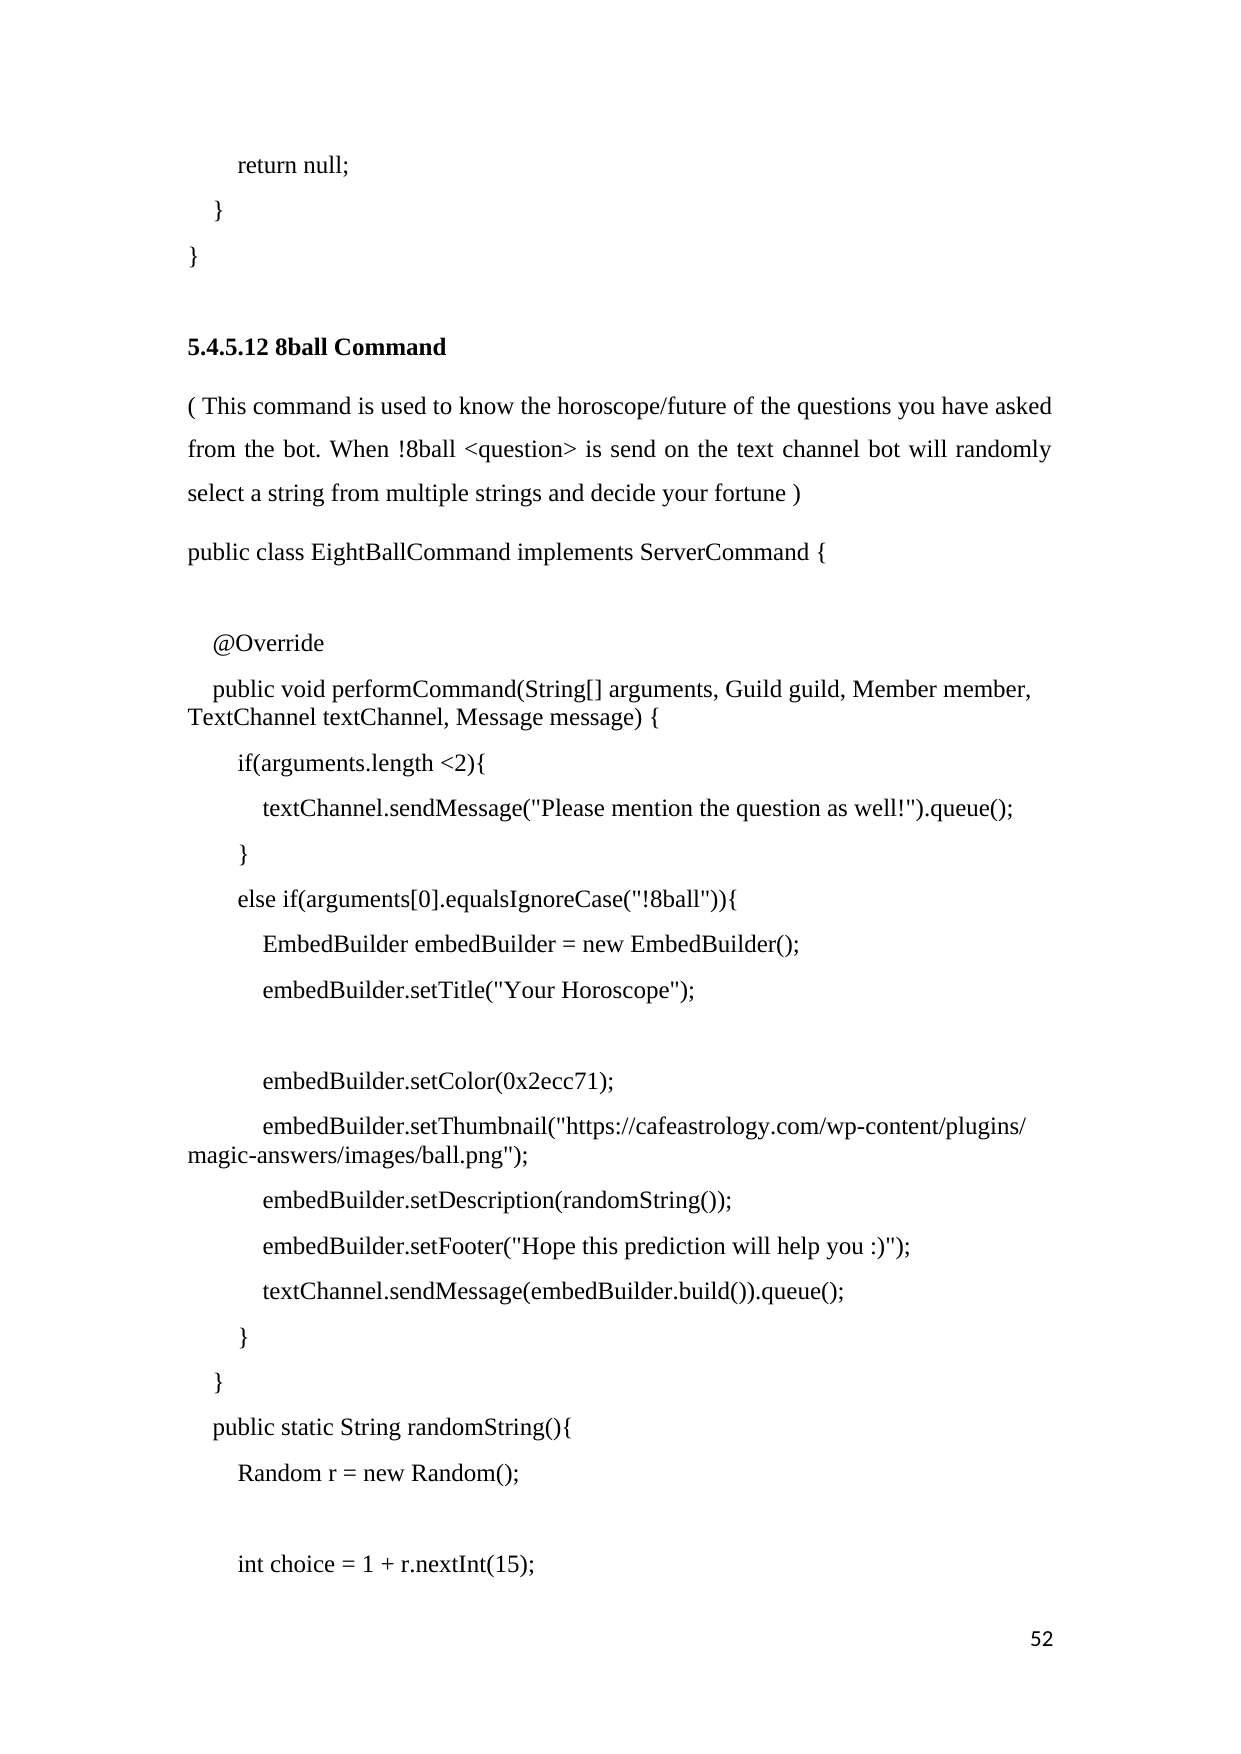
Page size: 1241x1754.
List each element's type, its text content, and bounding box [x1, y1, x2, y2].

text } [187, 1322, 1053, 1350]
text public static String randomString(){ [187, 1412, 1053, 1441]
text embedBuilder.setFooter("Hope this prediction will help you :)"); [187, 1231, 1053, 1259]
text int choice = 1 + r.nextInt(15); [187, 1549, 1053, 1577]
text @Override [187, 628, 1053, 657]
text ( This command is used to know the horoscope/future of the questions you have asked from the bot. When !8ball <question> is send on the text channel bot will randomly select a string from multiple strings and decide your fortune ) [187, 391, 1053, 506]
text public class EightBallCommand implements ServerCommand { [187, 537, 1053, 566]
text Random r = new Random(); [187, 1458, 1053, 1487]
text } [187, 241, 1053, 269]
text public void performCommand(String[] arguments, Guild guild, Member member, TextChannel textChannel, Message message) { [187, 674, 1053, 731]
text if(arguments.length <2){ [187, 748, 1053, 777]
text embedBuilder.setColor(0x2ecc71); [187, 1066, 1053, 1094]
text embedBuilder.setDescription(randomString()); [187, 1185, 1053, 1214]
text else if(arguments[0].equalsIgnoreCase("!8ball")){ [187, 884, 1053, 913]
text EmbedBuilder embedBuilder = new EmbedBuilder(); [187, 929, 1053, 958]
text textChannel.sendMessage("Please mention the question as well!").queue(); [187, 793, 1053, 822]
text embedBuilder.setThumbnail("https://cafeastrology.com/wp-content/plugins/magic-answers/images/ball.png"); [187, 1111, 1053, 1169]
text } [187, 1367, 1053, 1396]
text } [187, 839, 1053, 867]
text textChannel.sendMessage(embedBuilder.build()).queue(); [187, 1276, 1053, 1305]
text } [187, 195, 1053, 224]
text return null; [187, 150, 1053, 179]
text embedBuilder.setTitle("Your Horoscope"); [187, 975, 1053, 1004]
text 5.4.5.12 8ball Command [187, 332, 1053, 360]
